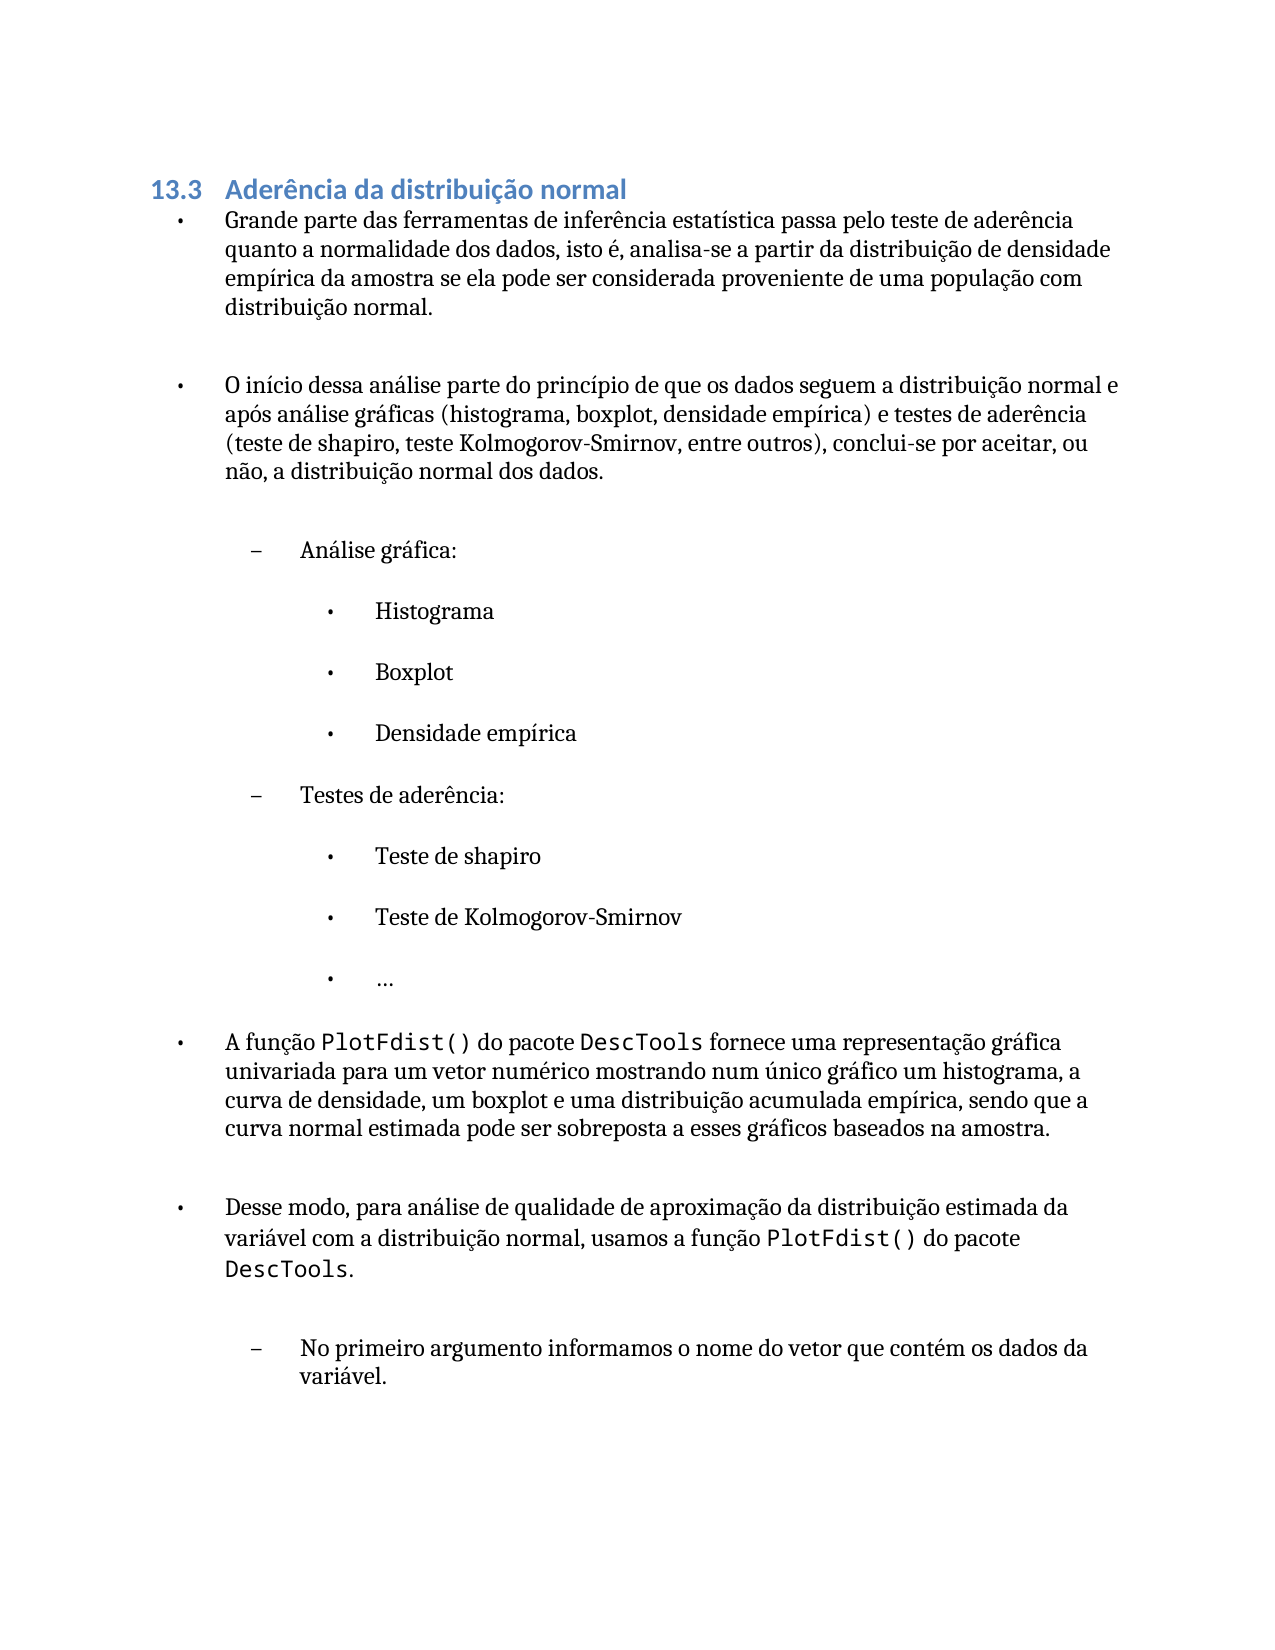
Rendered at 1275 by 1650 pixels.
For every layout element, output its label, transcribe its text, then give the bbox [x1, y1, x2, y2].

list Teste de shapiro [325, 842, 1125, 899]
list Análise gráfica: [250, 536, 1125, 593]
list Grande parte das ferramentas de inferência estatística passa pelo teste de aderência quanto a normalidade dos dados, isto é, analisa-se a partir da distribuição de densidade empírica da amostra se ela pode ser considerada proveniente de uma população com distribuição normal. [175, 206, 1125, 350]
list Densidade empírica [325, 719, 1125, 777]
list … [325, 964, 1125, 1022]
list O início dessa análise parte do princípio de que os dados seguem a distribuição normal e após análise gráficas (histograma, boxplot, densidade empírica) e testes de aderência (teste de shapiro, teste Kolmogorov-Smirnov, entre outros), conclui-se por aceitar, ou não, a distribuição normal dos dados. [175, 371, 1125, 515]
subtitle 13.3 Aderência da distribuição normal [150, 171, 1125, 206]
list A função PlotFdist() do pacote DescTools fornece uma representação gráfica univariada para um vetor numérico mostrando num único gráfico um histograma, a curva de densidade, um boxplot e uma distribuição acumulada empírica, sendo que a curva normal estimada pode ser sobreposta a esses gráficos baseados na amostra. [175, 1026, 1125, 1172]
list No primeiro argumento informamos o nome do vetor que contém os dados da variável. [250, 1333, 1125, 1420]
list Teste de Kolmogorov-Smirnov [325, 903, 1125, 961]
list Histograma [325, 597, 1125, 654]
list Boxplot [325, 658, 1125, 716]
list Testes de aderência: [250, 781, 1125, 838]
list Desse modo, para análise de qualidade de aproximação da distribuição estimada da variável com a distribuição normal, usamos a função PlotFdist() do pacote DescTools. [175, 1193, 1125, 1313]
